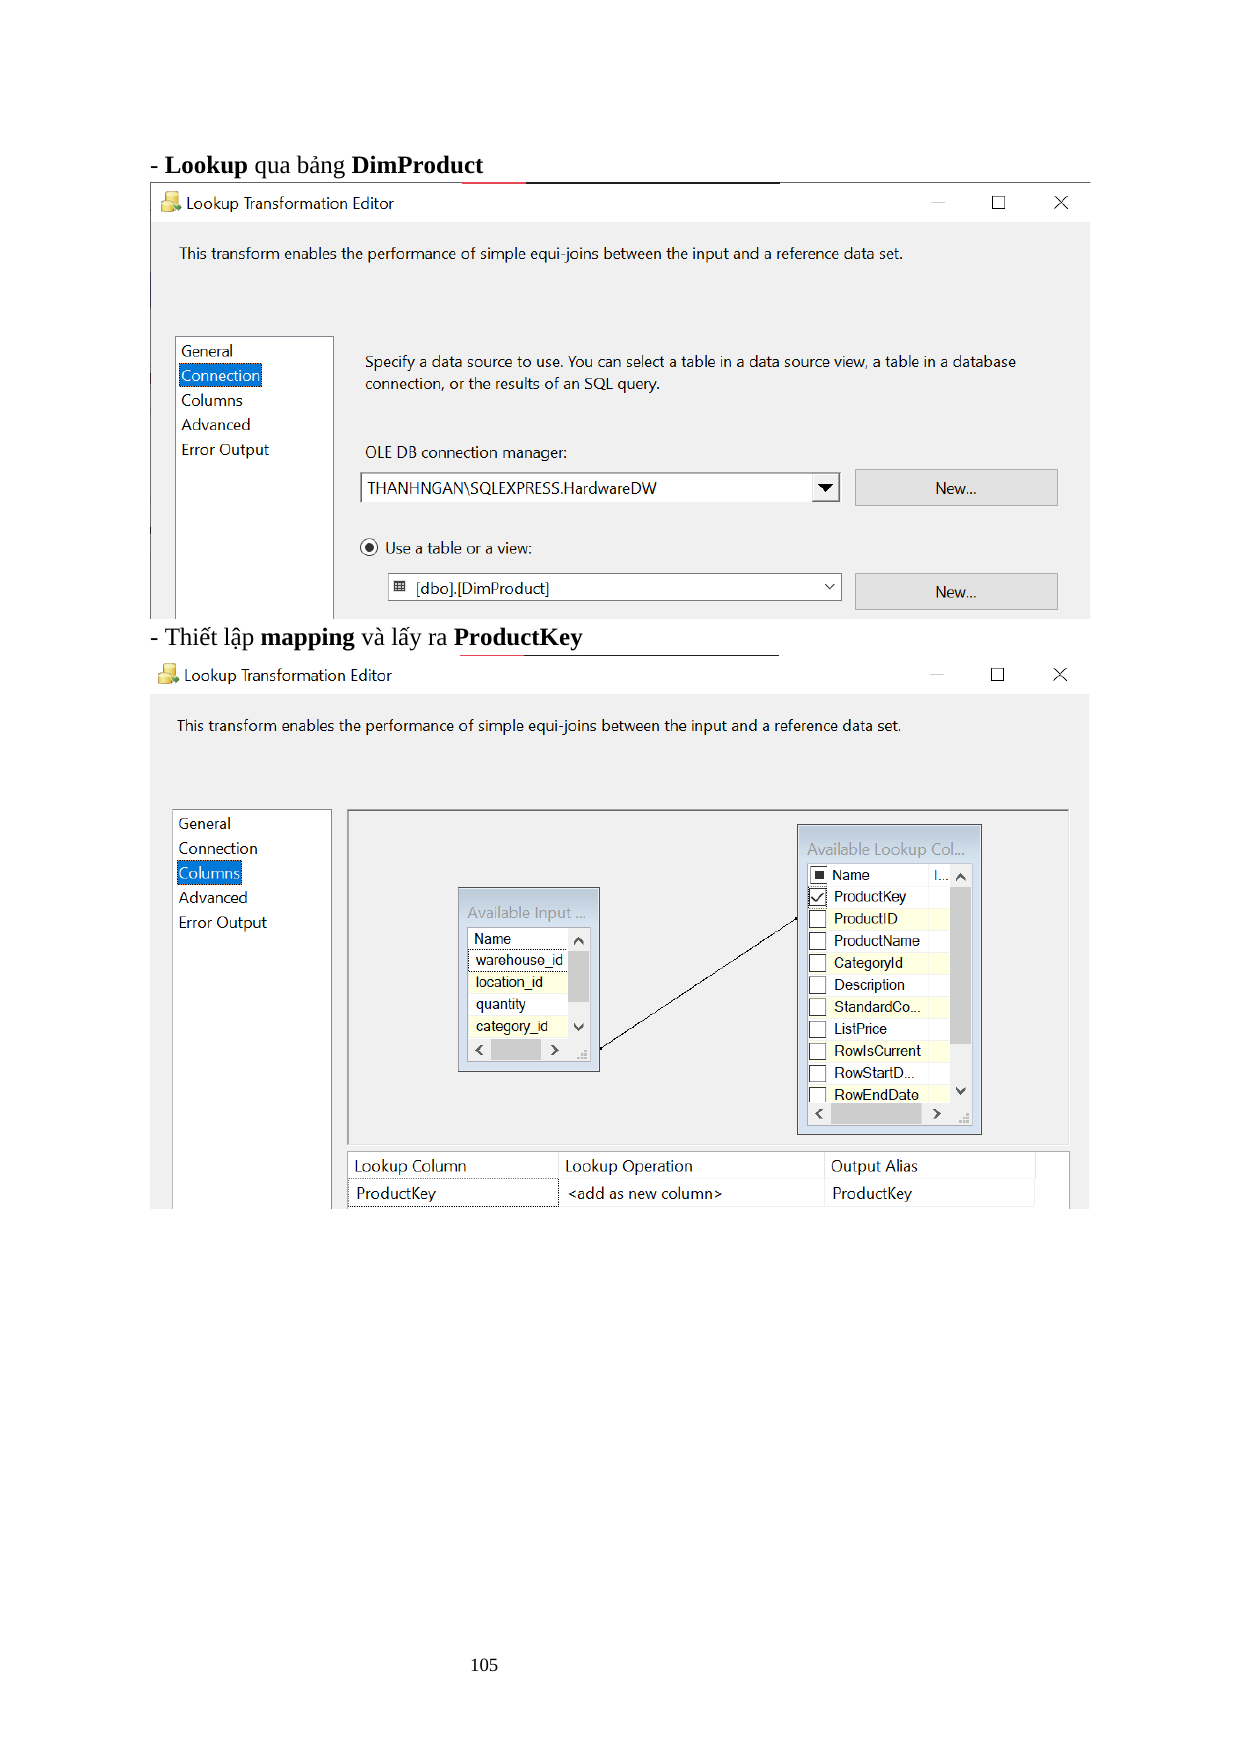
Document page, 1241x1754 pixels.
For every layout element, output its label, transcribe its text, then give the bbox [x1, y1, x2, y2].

text - Thiết lập mapping và lấy ra ProductKey [150, 622, 1090, 651]
text - Lookup qua bảng DimProduct [150, 150, 1090, 179]
picture [150, 182, 1091, 619]
picture [150, 655, 1090, 1209]
